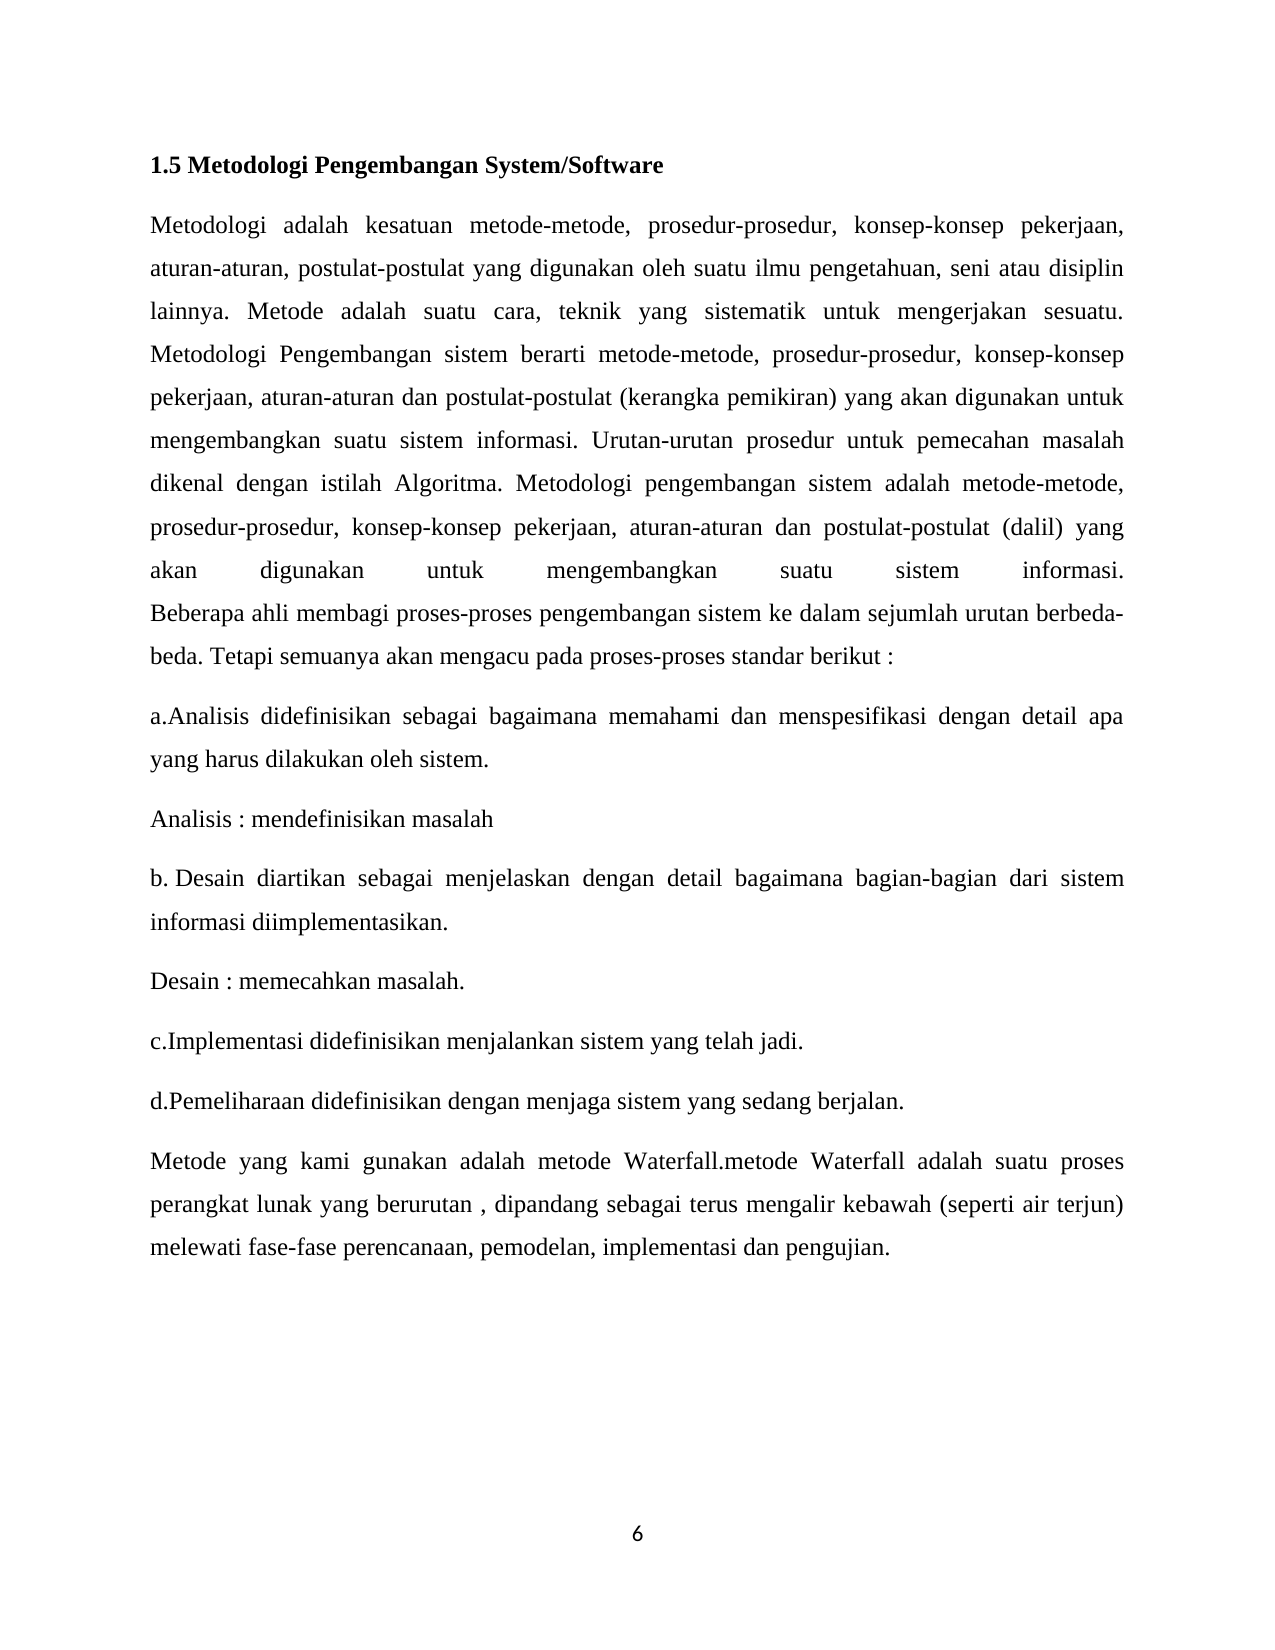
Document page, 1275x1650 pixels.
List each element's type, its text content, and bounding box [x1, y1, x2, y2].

text d.Pemeliharaan didefinisikan dengan menjaga sistem yang sedang berjalan. [150, 1086, 1125, 1115]
text Metodologi adalah kesatuan metode-metode, prosedur-prosedur, konsep-konsep pekerjaan, aturan-aturan, postulat-postulat yang digunakan oleh suatu ilmu pengetahuan, seni atau disiplin lainnya. Metode adalah suatu cara, teknik yang sistematik untuk mengerjakan sesuatu. Metodologi Pengembangan sistem berarti metode-metode, prosedur-prosedur, konsep-konsep pekerjaan, aturan-aturan dan postulat-postulat (kerangka pemikiran) yang akan digunakan untuk mengembangkan suatu sistem informasi. Urutan-urutan prosedur untuk pemecahan masalah dikenal dengan istilah Algoritma. Metodologi pengembangan sistem adalah metode-metode, prosedur-prosedur, konsep-konsep pekerjaan, aturan-aturan dan postulat-postulat (dalil) yang akan digunakan untuk mengembangkan suatu sistem informasi. Beberapa ahli membagi proses-proses pengembangan sistem ke dalam sejumlah urutan berbeda-beda. Tetapi semuanya akan mengacu pada proses-proses standar berikut : [150, 210, 1125, 670]
text Analisis : mendefinisikan masalah [150, 804, 1125, 832]
text Desain : memecahkan masalah. [150, 966, 1125, 995]
text c.Implementasi didefinisikan menjalankan sistem yang telah jadi. [150, 1026, 1125, 1055]
text a.Analisis didefinisikan sebagai bagaimana memahami dan menspesifikasi dengan detail apa yang harus dilakukan oleh sistem. [150, 701, 1125, 773]
text b. Desain diartikan sebagai menjelaskan dengan detail bagaimana bagian-bagian dari sistem informasi diimplementasikan. [150, 863, 1125, 935]
text Metode yang kami gunakan adalah metode Waterfall.metode Waterfall adalah suatu proses perangkat lunak yang berurutan , dipandang sebagai terus mengalir kebawah (seperti air terjun) melewati fase-fase perencanaan, pemodelan, implementasi dan pengujian. [150, 1146, 1125, 1261]
text 1.5 Metodologi Pengembangan System/Software [150, 150, 1125, 179]
